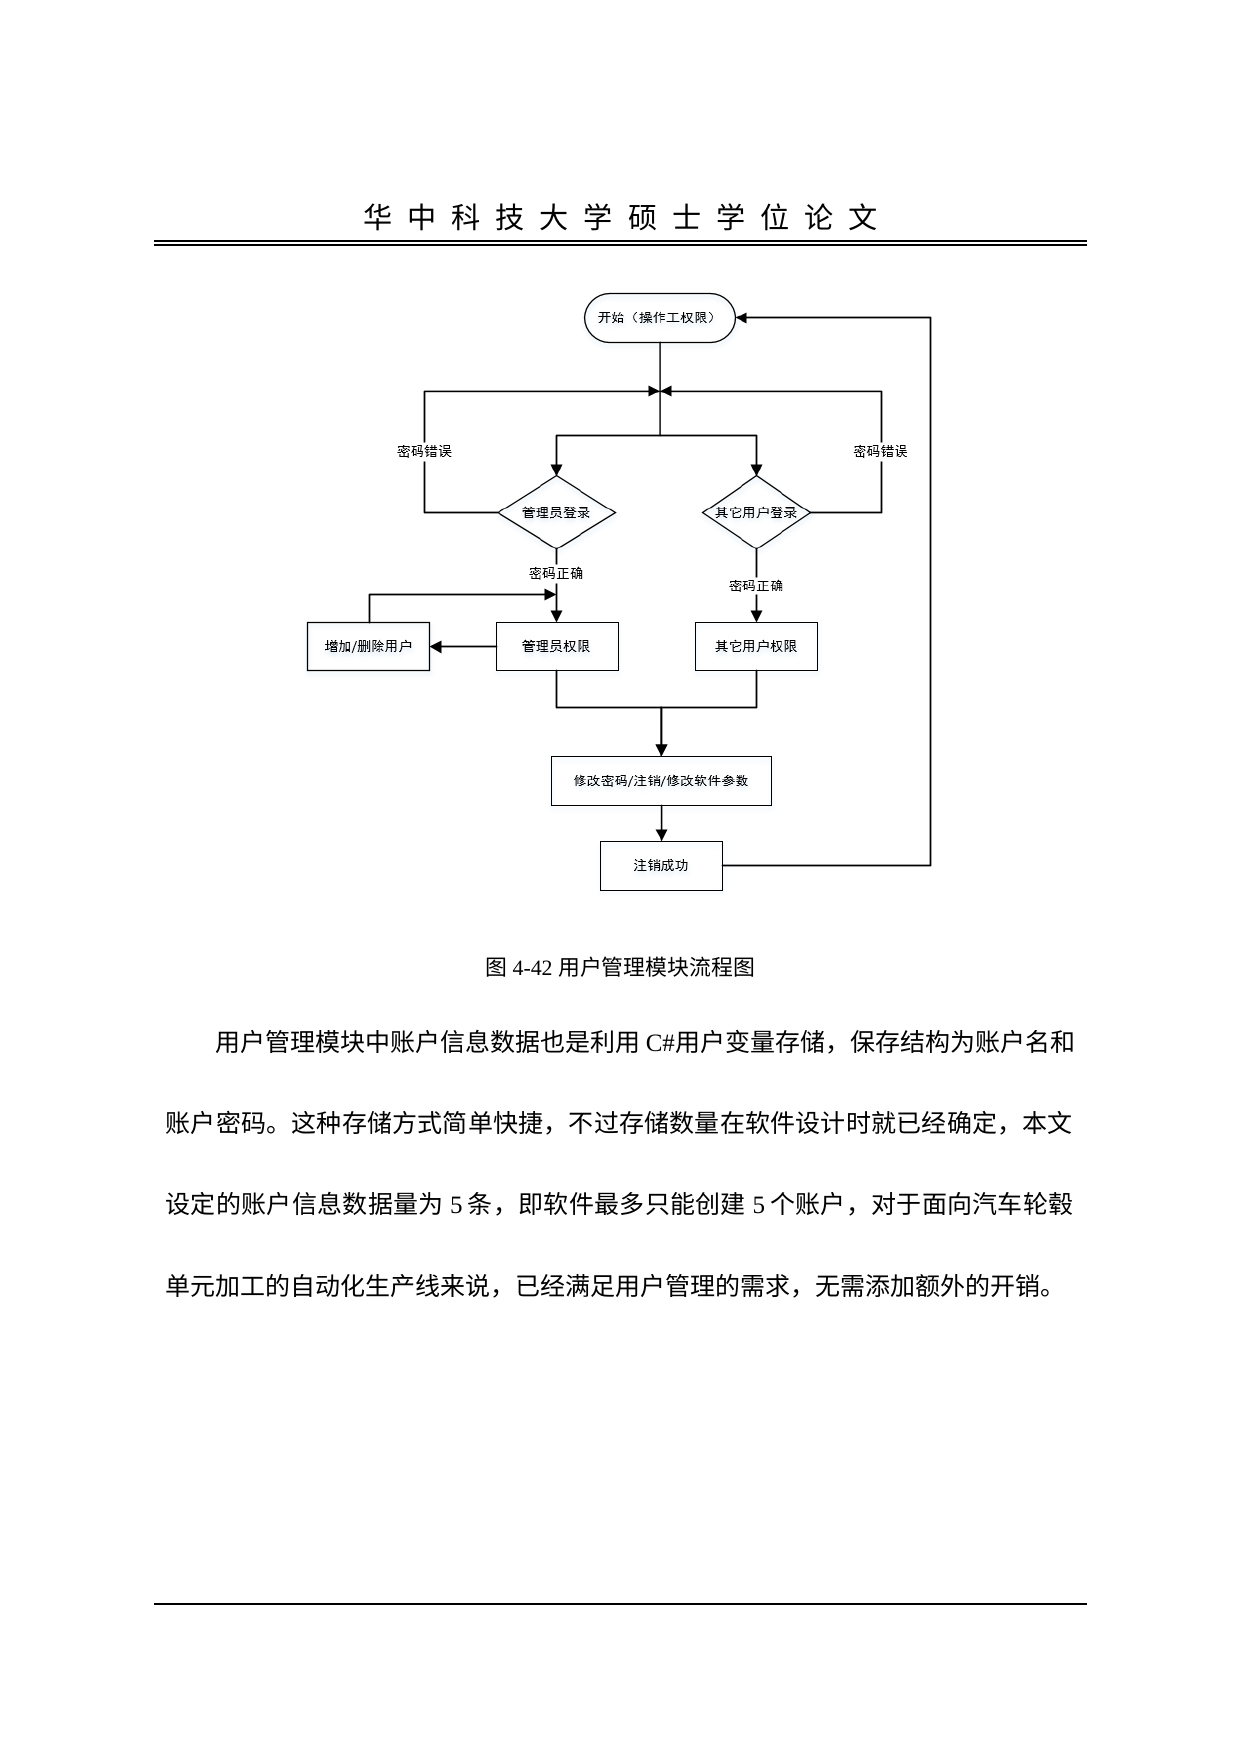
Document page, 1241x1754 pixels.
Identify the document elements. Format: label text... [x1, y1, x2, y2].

text 用户管理模块中账户信息数据也是利用C#用户变量存储，保存结构为账户名和账户密码。这种存储方式简单快捷，不过存储数量在软件设计时就已经确定，本文设定的账户信息数据量为5条，即软件最多只能创建5个账户，对于面向汽车轮毂单元加工的自动化生产线来说，已经满足用户管理的需求，无需添加额外的开销。 [165, 1008, 1075, 1317]
picture [299, 277, 942, 895]
